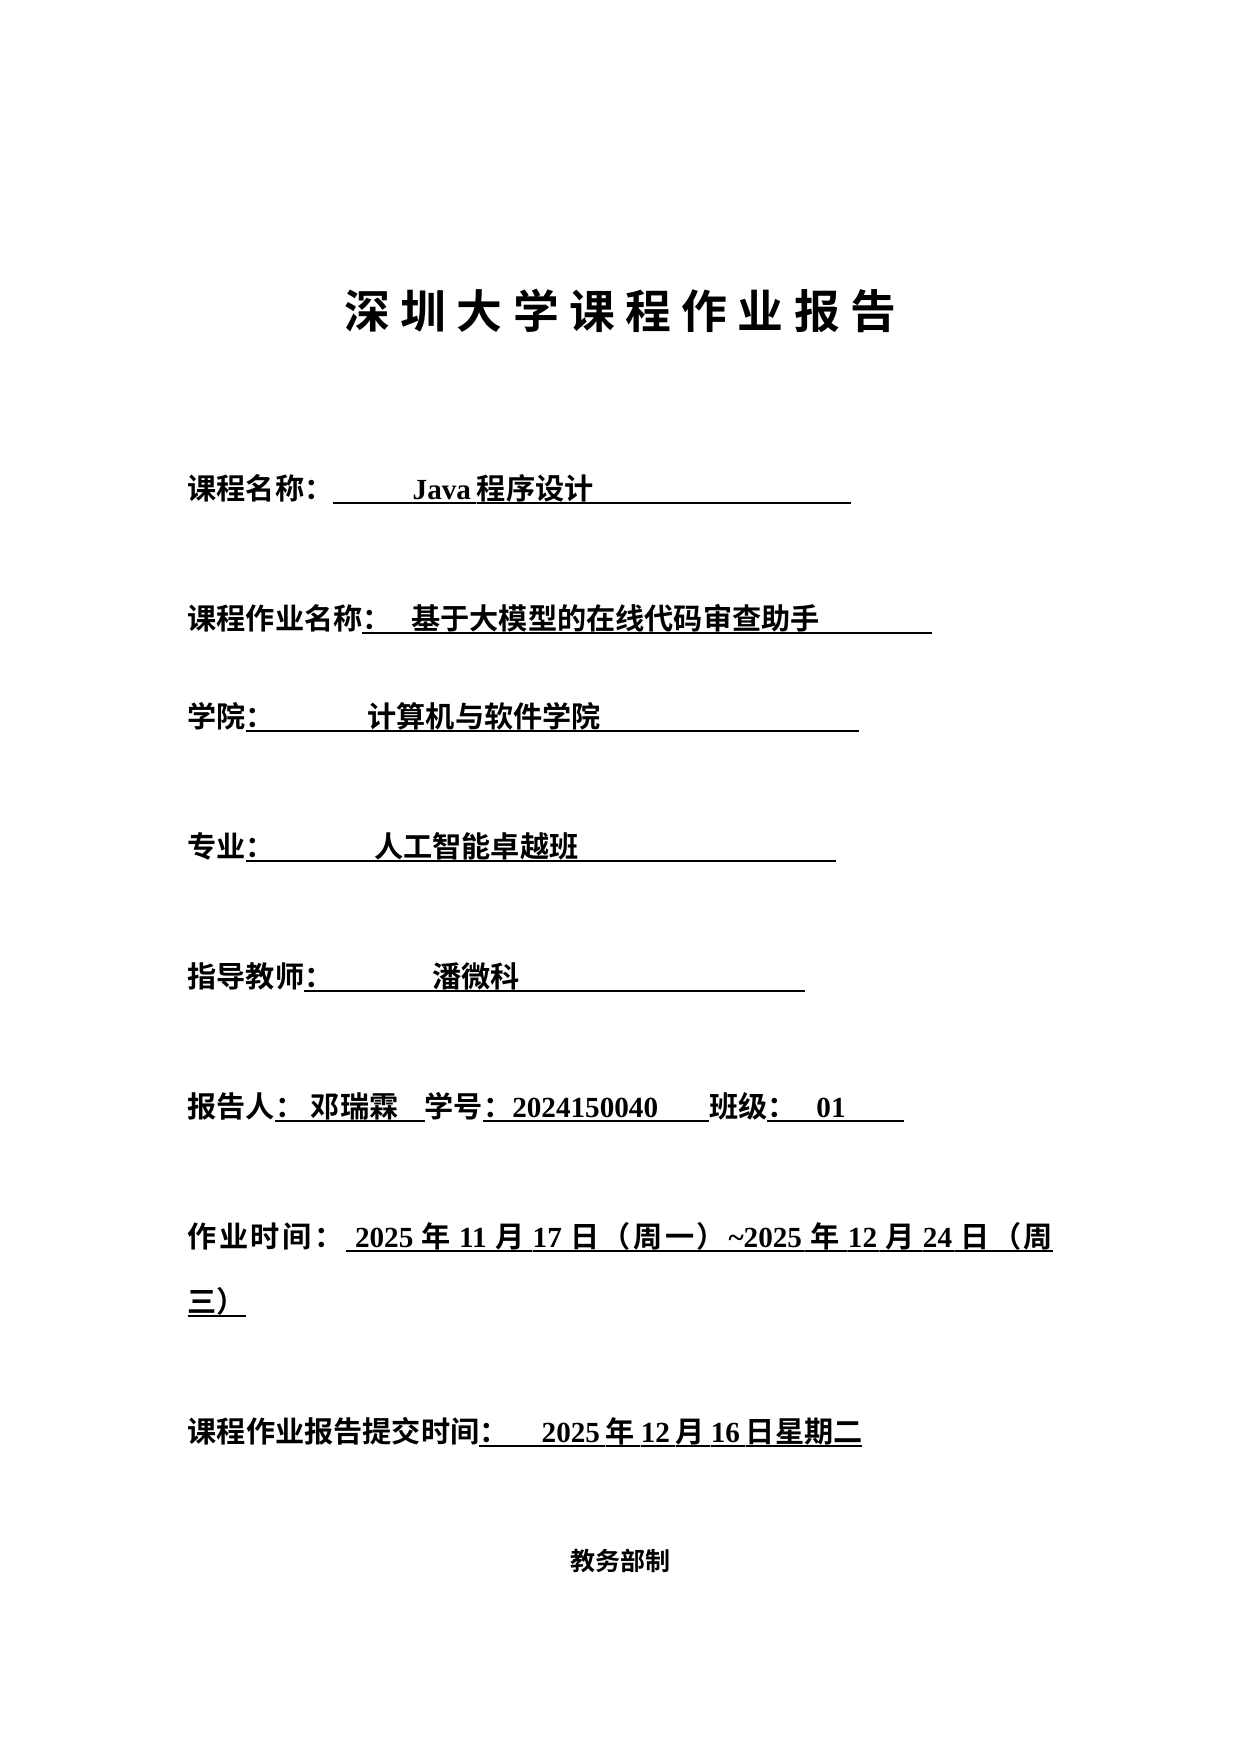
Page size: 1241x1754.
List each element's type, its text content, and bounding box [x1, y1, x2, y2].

text 专业： 人工智能卓越班 [187, 812, 1053, 877]
text 教务部制 [187, 1527, 1053, 1592]
text 课程作业名称： 基于大模型的在线代码审查助手 [187, 584, 1053, 649]
text 课程名称： Java程序设计 [187, 454, 1053, 519]
text 深 圳 大 学 课 程 作 业 报 告 [187, 259, 1053, 357]
text 学院： 计算机与软件学院 [187, 682, 1053, 747]
text 课程作业报告提交时间： 2025年12月16日星期二 [187, 1397, 1053, 1462]
text 报告人： 邓瑞霖 学号：2024150040 班级： 01 [187, 1072, 1053, 1137]
text 指导教师： 潘微科 [187, 942, 1053, 1007]
text 作业时间： 2025年11月17日（周一）~2025年12月24日（周三） [187, 1202, 1053, 1332]
